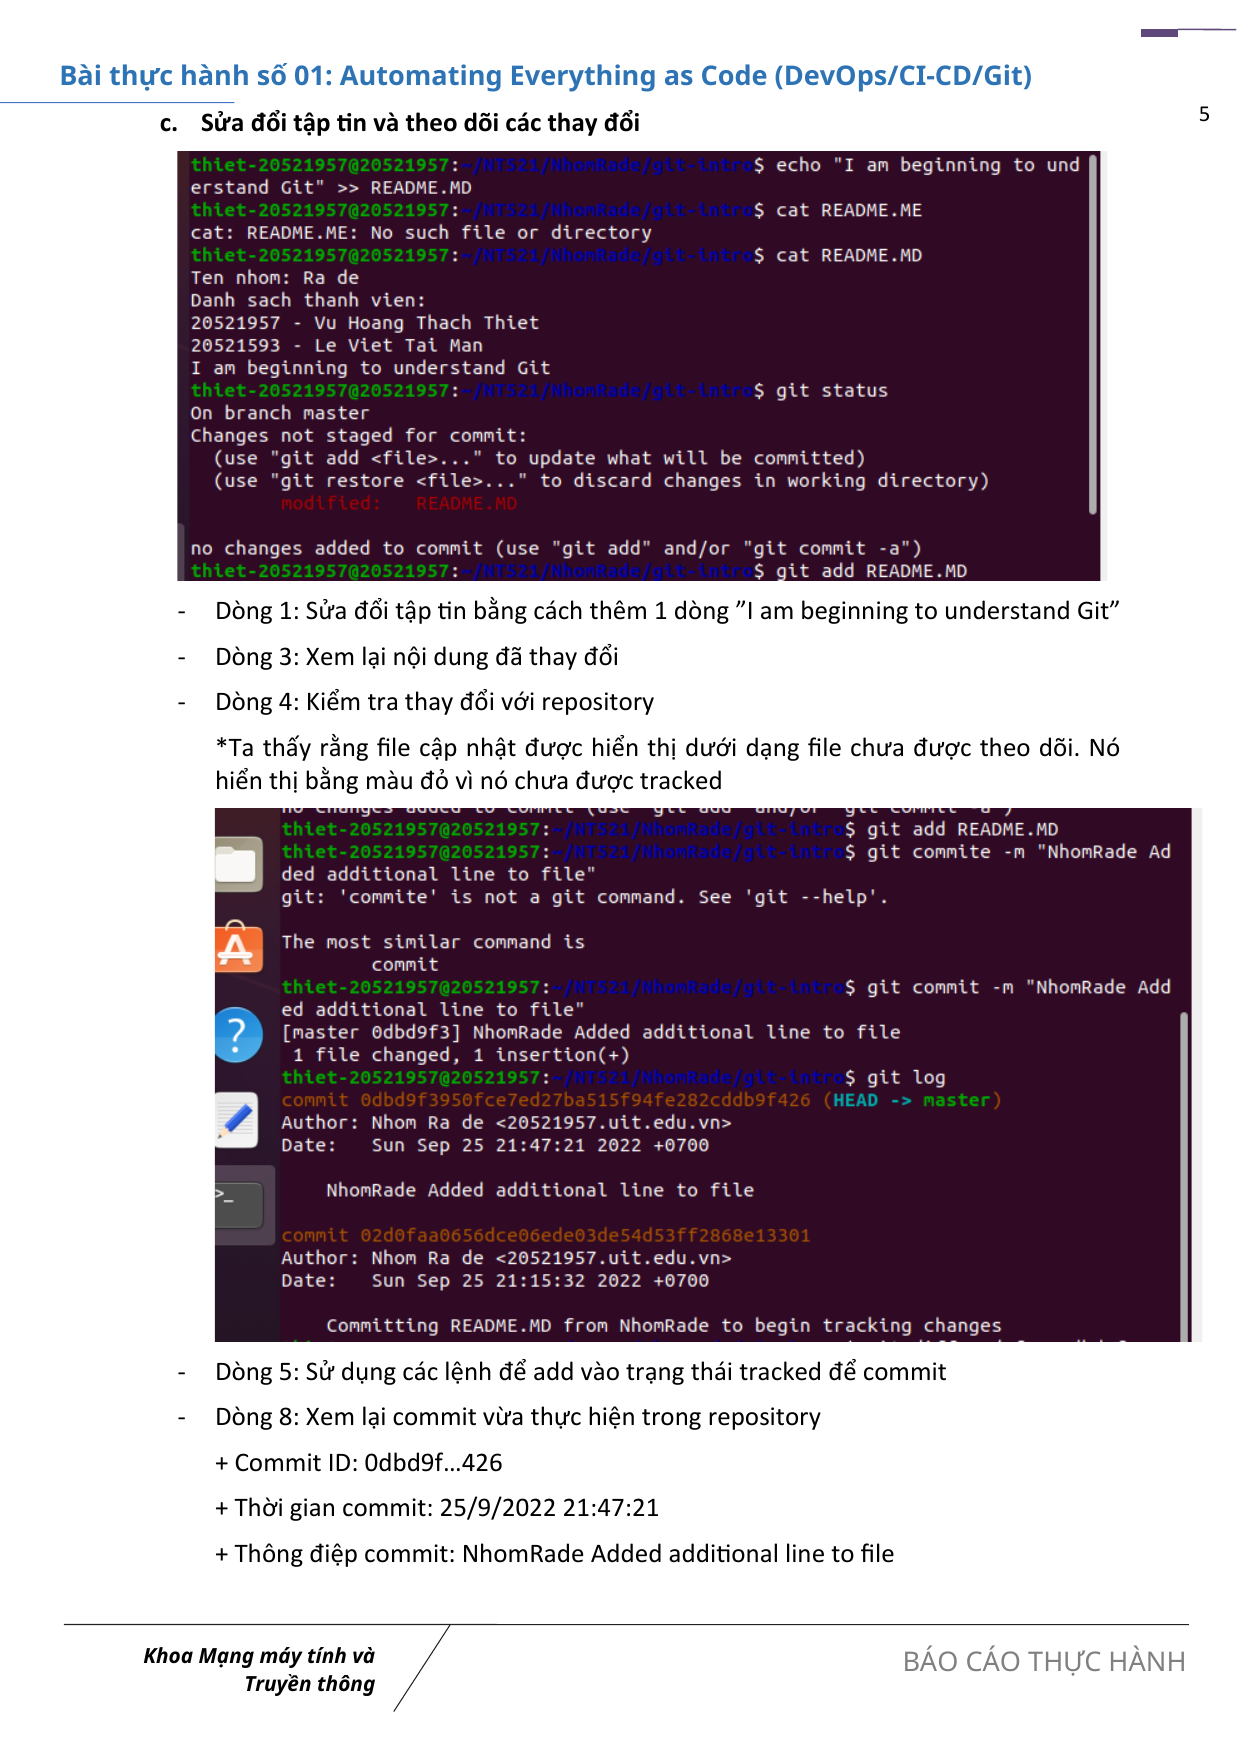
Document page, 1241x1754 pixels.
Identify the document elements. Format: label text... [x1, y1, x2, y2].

list Dòng 5: Sử dụng các lệnh để add vào trạng thái tracked để commit [177, 1354, 1122, 1387]
picture [214, 808, 1203, 1342]
list Dòng 1: Sửa đổi tập tin bằng cách thêm 1 dòng ”I am beginning to understand Git” [177, 593, 1122, 627]
list + Commit ID: 0dbd9f…426 [215, 1445, 1122, 1478]
list + Thời gian commit: 25/9/2022 21:47:21 [215, 1490, 1122, 1523]
list Dòng 4: Kiểm tra thay đổi với repository [177, 684, 1122, 718]
list + Thông điệp commit: NhomRade Added additional line to file [215, 1536, 1122, 1569]
subtitle Sửa đổi tập tin và theo dõi các thay đổi [159, 106, 1122, 138]
list Dòng 3: Xem lại nội dung đã thay đổi [177, 639, 1122, 672]
list Dòng 8: Xem lại commit vừa thực hiện trong repository [177, 1399, 1122, 1432]
list *Ta thấy rằng file cập nhật được hiển thị dưới dạng file chưa được theo dõi. Nó hiển thị bằng màu đỏ vì nó chưa được tracked [215, 730, 1122, 796]
picture [177, 151, 1108, 581]
